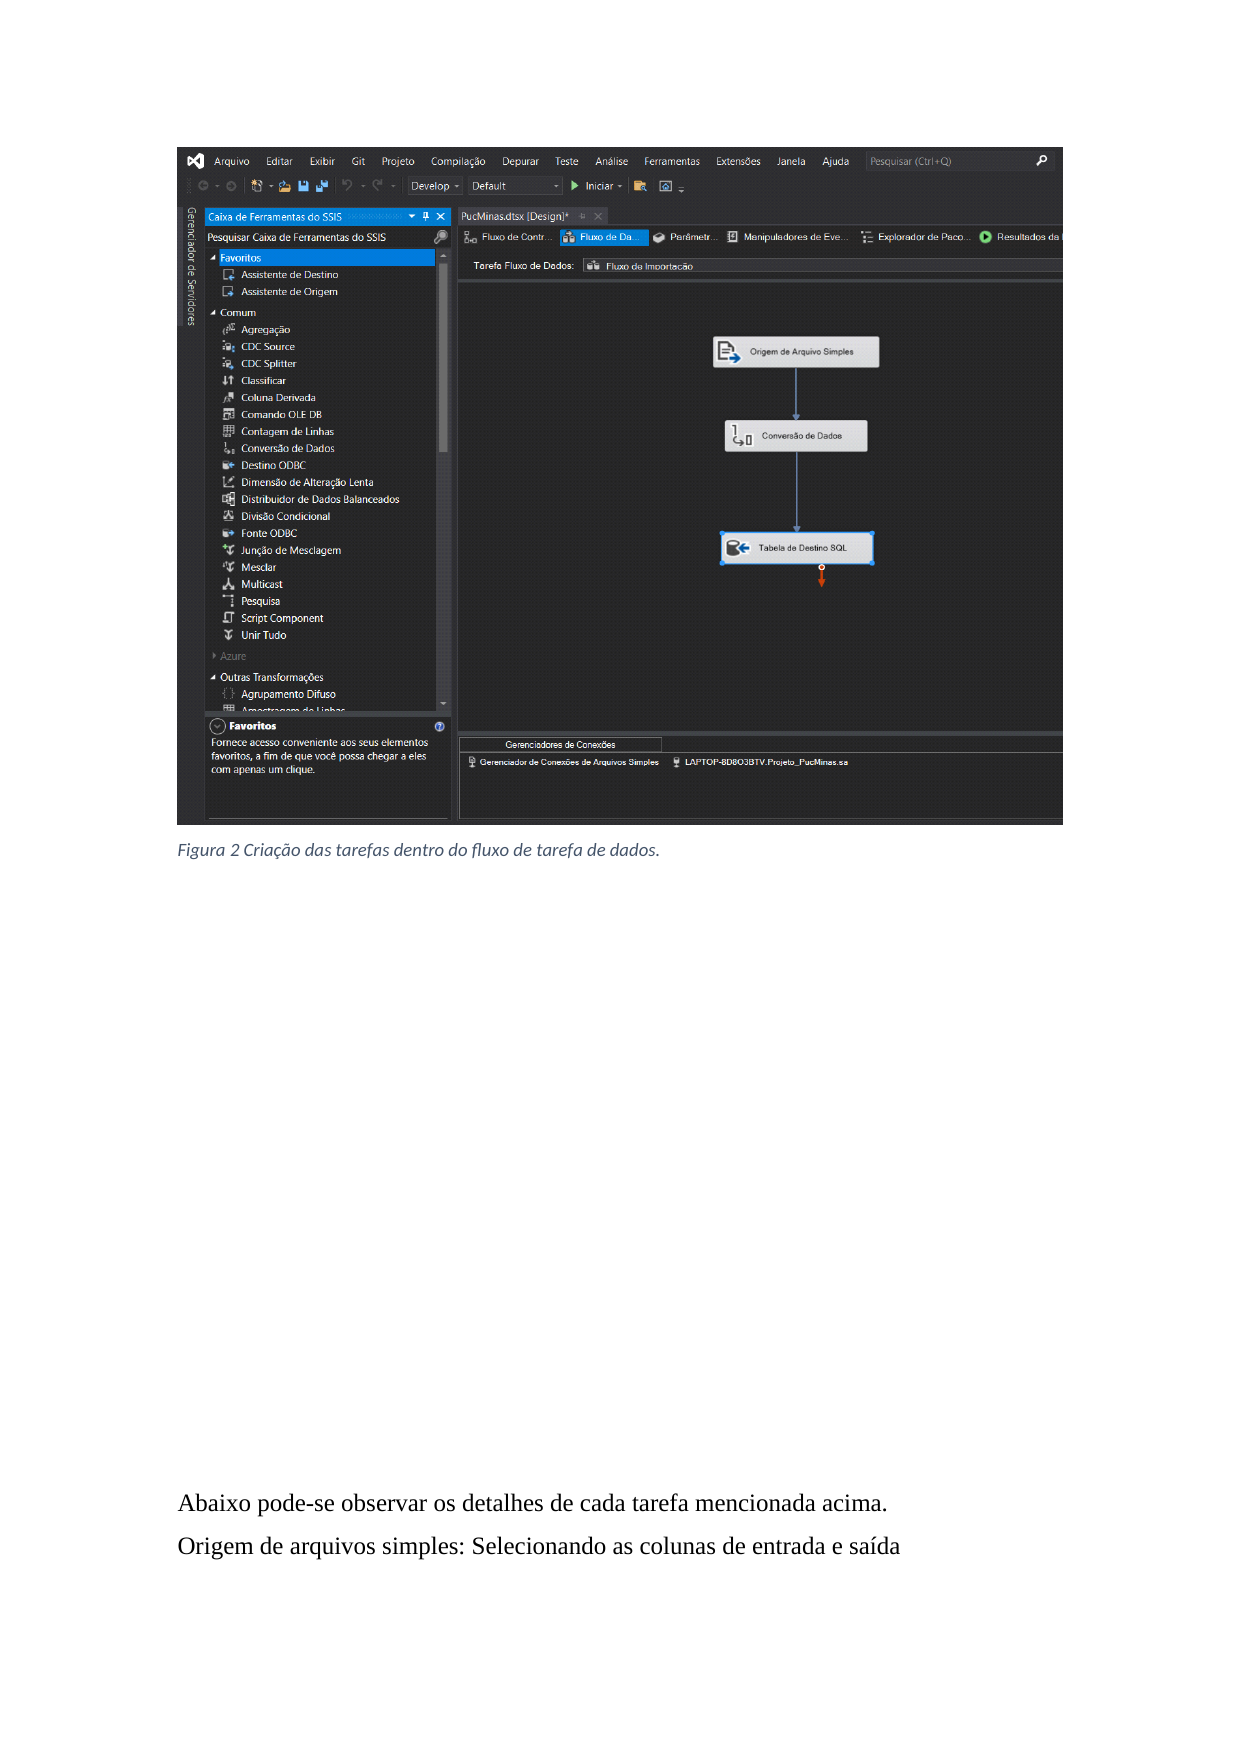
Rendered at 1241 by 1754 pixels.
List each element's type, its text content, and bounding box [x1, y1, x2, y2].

text Abaixo pode-se observar os detalhes de cada tarefa mencionada acima. [177, 1488, 1063, 1516]
text Origem de arquivos simples: Selecionando as colunas de entrada e saída [177, 1531, 1063, 1559]
picture [177, 147, 1063, 825]
text Figura 2 Criação das tarefas dentro do fluxo de tarefa de dados. [177, 838, 1063, 861]
